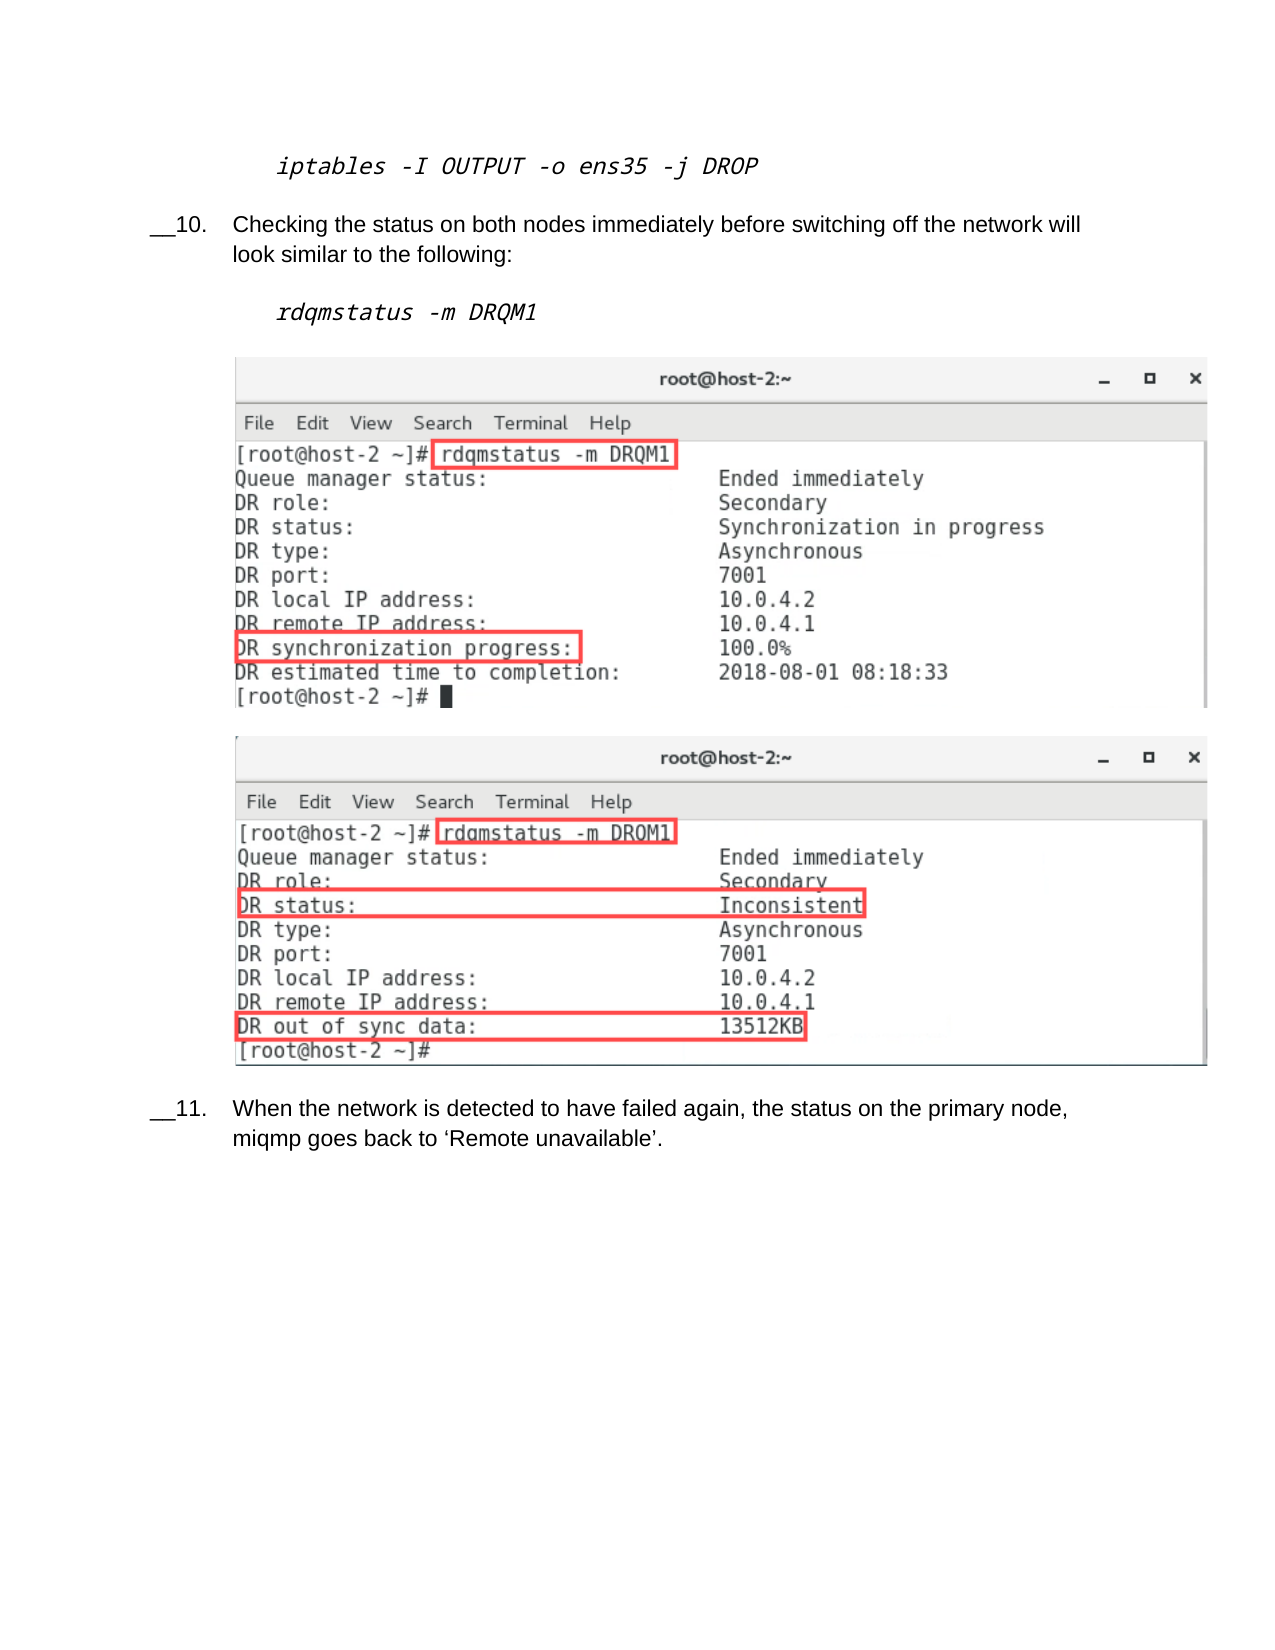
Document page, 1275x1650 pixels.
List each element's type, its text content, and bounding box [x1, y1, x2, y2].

list Checking the status on both nodes immediately before switching off the network will look similar to the following: [150, 211, 1125, 267]
text rdqmstatus -m DRQM1 [275, 296, 1125, 328]
picture [232, 357, 1208, 708]
picture [232, 736, 1208, 1066]
text iptables -I OUTPUT -o ens35 -j DROP [275, 150, 1125, 181]
list When the network is detected to have failed again, the status on the primary node, miqmp goes back to ‘Remote unavailable’. [150, 1094, 1125, 1151]
